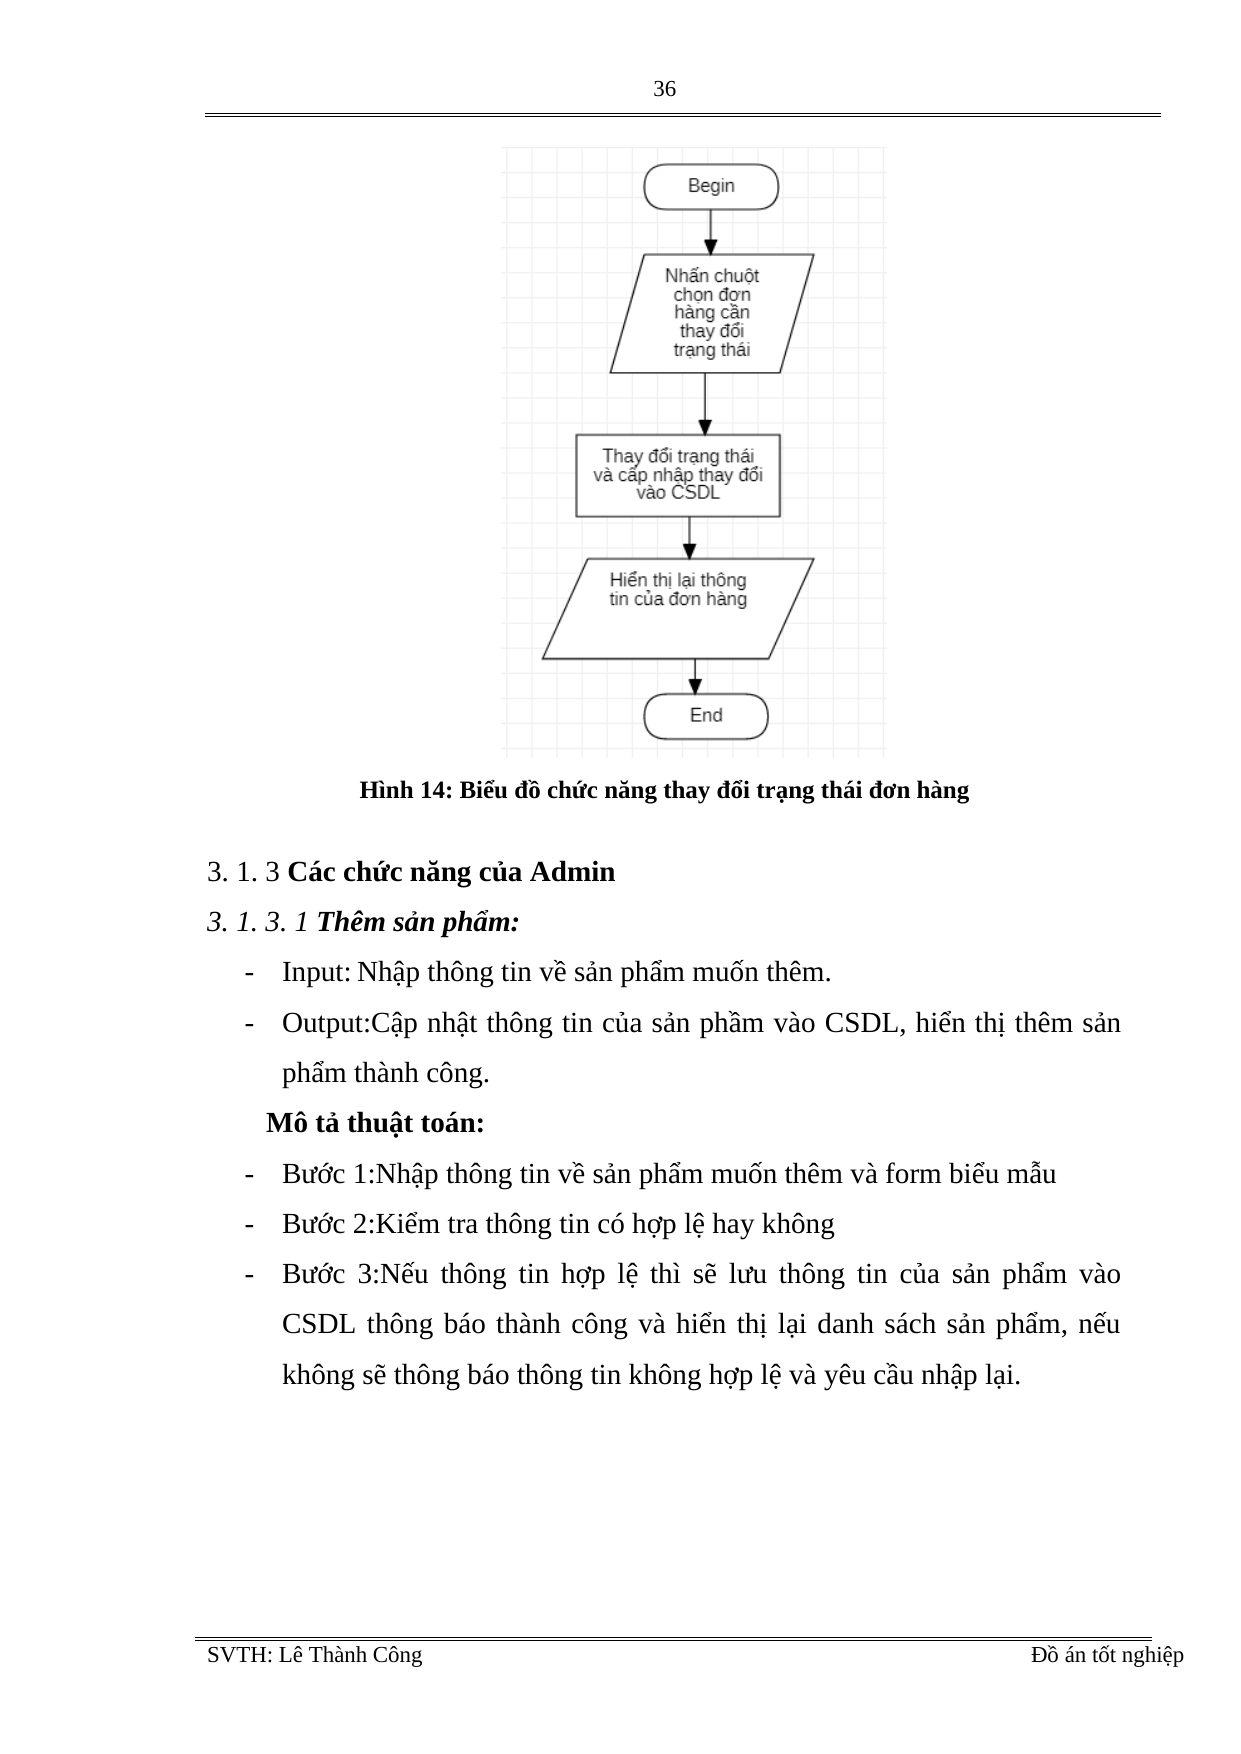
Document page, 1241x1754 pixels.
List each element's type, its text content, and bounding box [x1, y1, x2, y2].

text Mô tả thuật toán: [207, 1105, 1122, 1139]
list Bước 1:Nhập thông tin về sản phẩm muốn thêm và form biểu mẫu [244, 1156, 1122, 1189]
subtitle Các chức năng của Admin [207, 854, 1122, 887]
picture [500, 147, 888, 758]
list Output:Cập nhật thông tin của sản phầm vào CSDL, hiển thị thêm sản phẩm thành công. [244, 1005, 1122, 1089]
list Input: Nhập thông tin về sản phẩm muốn thêm. [244, 954, 1122, 988]
list Bước 3:Nếu thông tin hợp lệ thì sẽ lưu thông tin của sản phẩm vào CSDL thông báo thành công và hiển thị lại danh sách sản phẩm, nếu không sẽ thông báo thông tin không hợp lệ và yêu cầu nhập lại. [244, 1256, 1122, 1391]
list Bước 2:Kiểm tra thông tin có hợp lệ hay không [244, 1206, 1122, 1239]
subtitle Thêm sản phẩm: [207, 904, 1122, 938]
